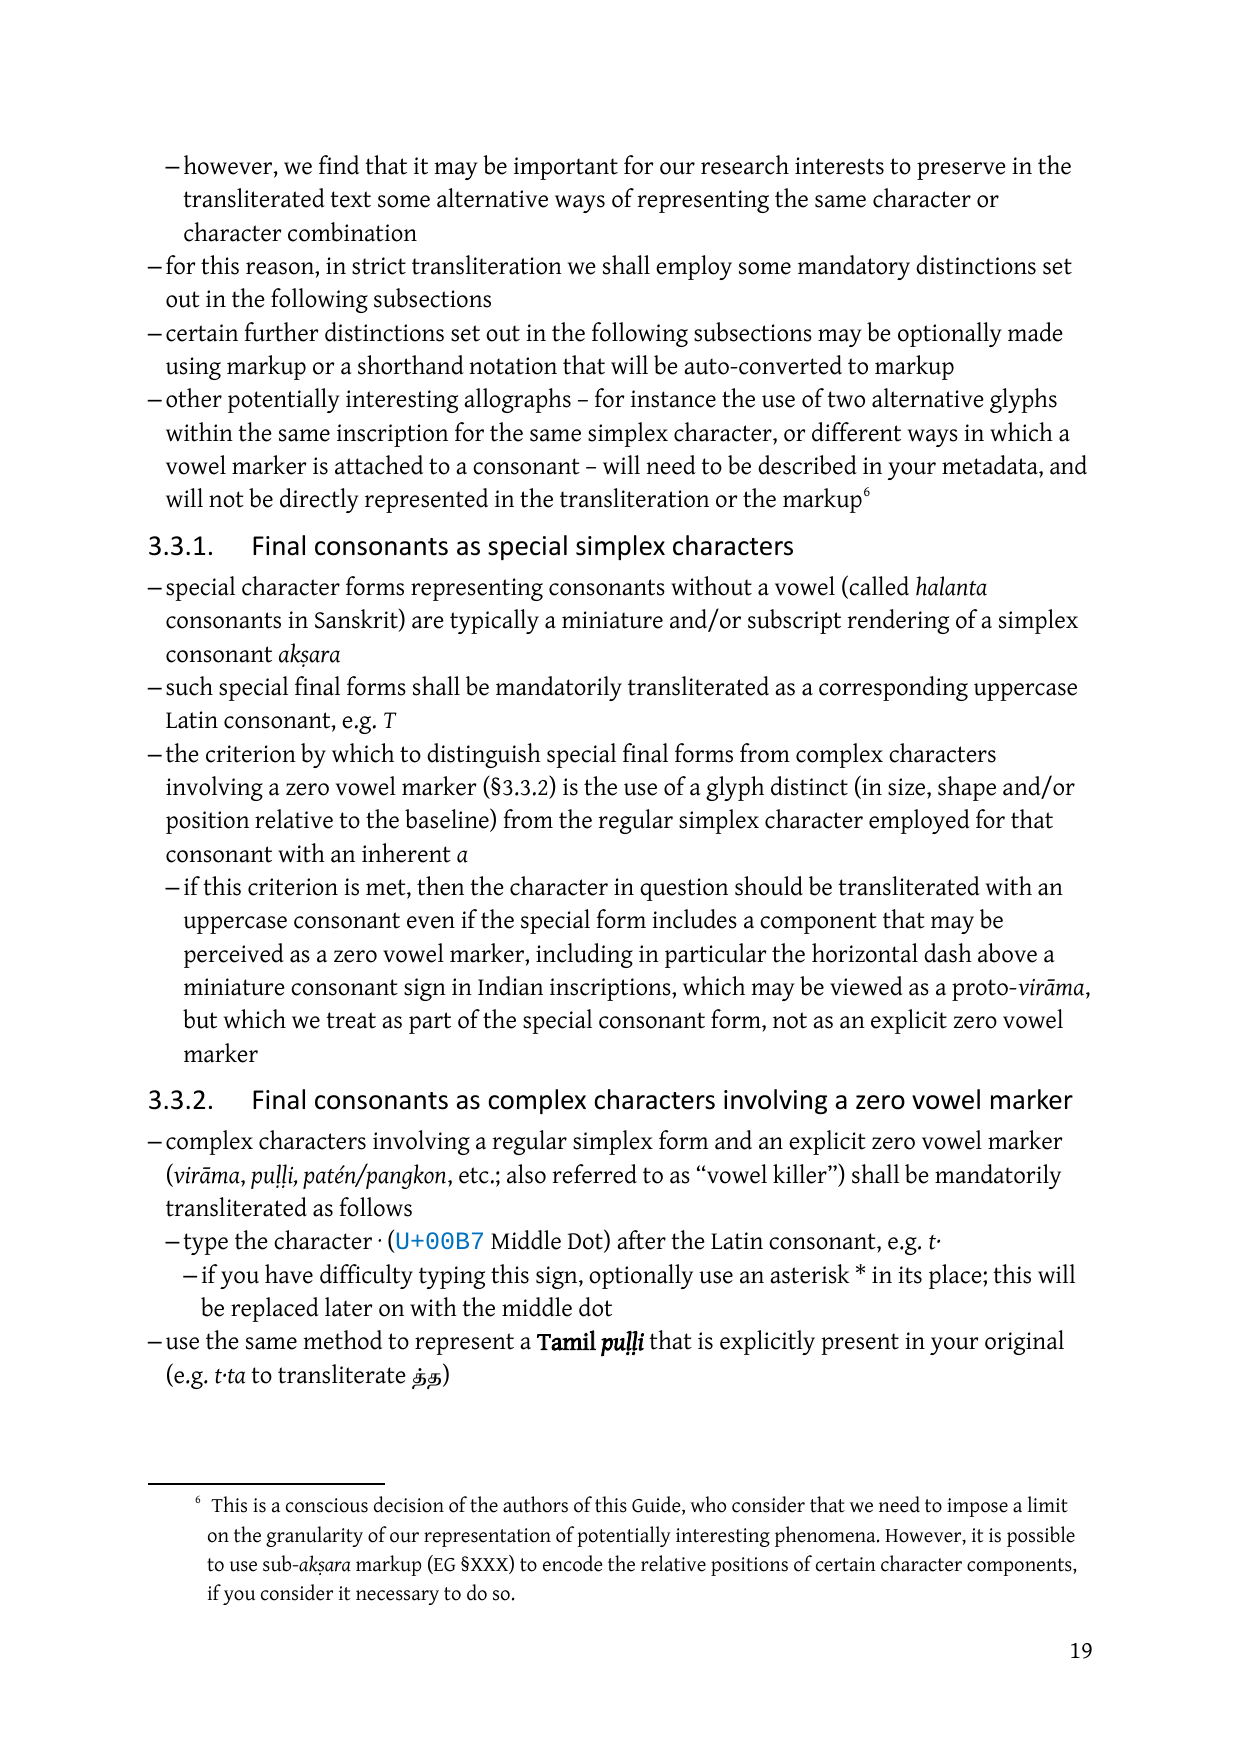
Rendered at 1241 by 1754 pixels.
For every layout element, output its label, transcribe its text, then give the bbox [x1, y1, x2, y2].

list however, we find that it may be important for our research interests to preserve in the transliterated text some alternative ways of representing the same character or character combination [165, 148, 1092, 248]
list certain further distinctions set out in the following subsections may be optionally made using markup or a shorthand notation that will be auto-converted to markup [148, 314, 1092, 381]
list use the same method to represent a Tamil puḷḷi that is explicitly present in your original (e.g. t·ta to transliterate த்த) [148, 1323, 1092, 1390]
list type the character · (U+00B7 Middle Dot) after the Latin consonant, e.g. t· [165, 1223, 1092, 1256]
subtitle Final consonants as special simplex characters [148, 527, 1092, 562]
list special character forms representing consonants without a vowel (called halanta consonants in Sanskrit) are typically a miniature and/or subscript rendering of a simplex consonant akṣara [148, 569, 1092, 669]
list other potentially interesting allographs – for instance the use of two alternative glyphs within the same inscription for the same simplex character, or different ways in which a vowel marker is attached to a consonant – will need to be described in your metadata, and will not be directly represented in the transliteration or the markup [148, 381, 1092, 514]
list if this criterion is met, then the character in question should be transliterated with an uppercase consonant even if the special form includes a component that may be perceived as a zero vowel marker, including in particular the horizontal dash above a miniature consonant sign in Indian inscriptions, which may be viewed as a proto-virāma, but which we treat as part of the special consonant form, not as an explicit zero vowel marker [165, 869, 1092, 1069]
list for this reason, in strict transliteration we shall employ some mandatory distinctions set out in the following subsections [148, 248, 1092, 314]
list complex characters involving a regular simplex form and an explicit zero vowel marker (virāma, puḷḷi, patén/pangkon, etc.; also referred to as “vowel killer”) shall be mandatorily transliterated as follows [148, 1123, 1092, 1223]
list such special final forms shall be mandatorily transliterated as a corresponding uppercase Latin consonant, e.g. T [148, 669, 1092, 735]
list the criterion by which to distinguish special final forms from complex characters involving a zero vowel marker (§3.3.2) is the use of a glyph distinct (in size, shape and/or position relative to the baseline) from the regular simplex character employed for that consonant with an inherent a [148, 735, 1092, 869]
list if you have difficulty typing this sign, optionally use an asterisk * in its place; this will be replaced later on with the middle dot [183, 1256, 1092, 1323]
subtitle Final consonants as complex characters involving a zero vowel marker [148, 1081, 1092, 1117]
